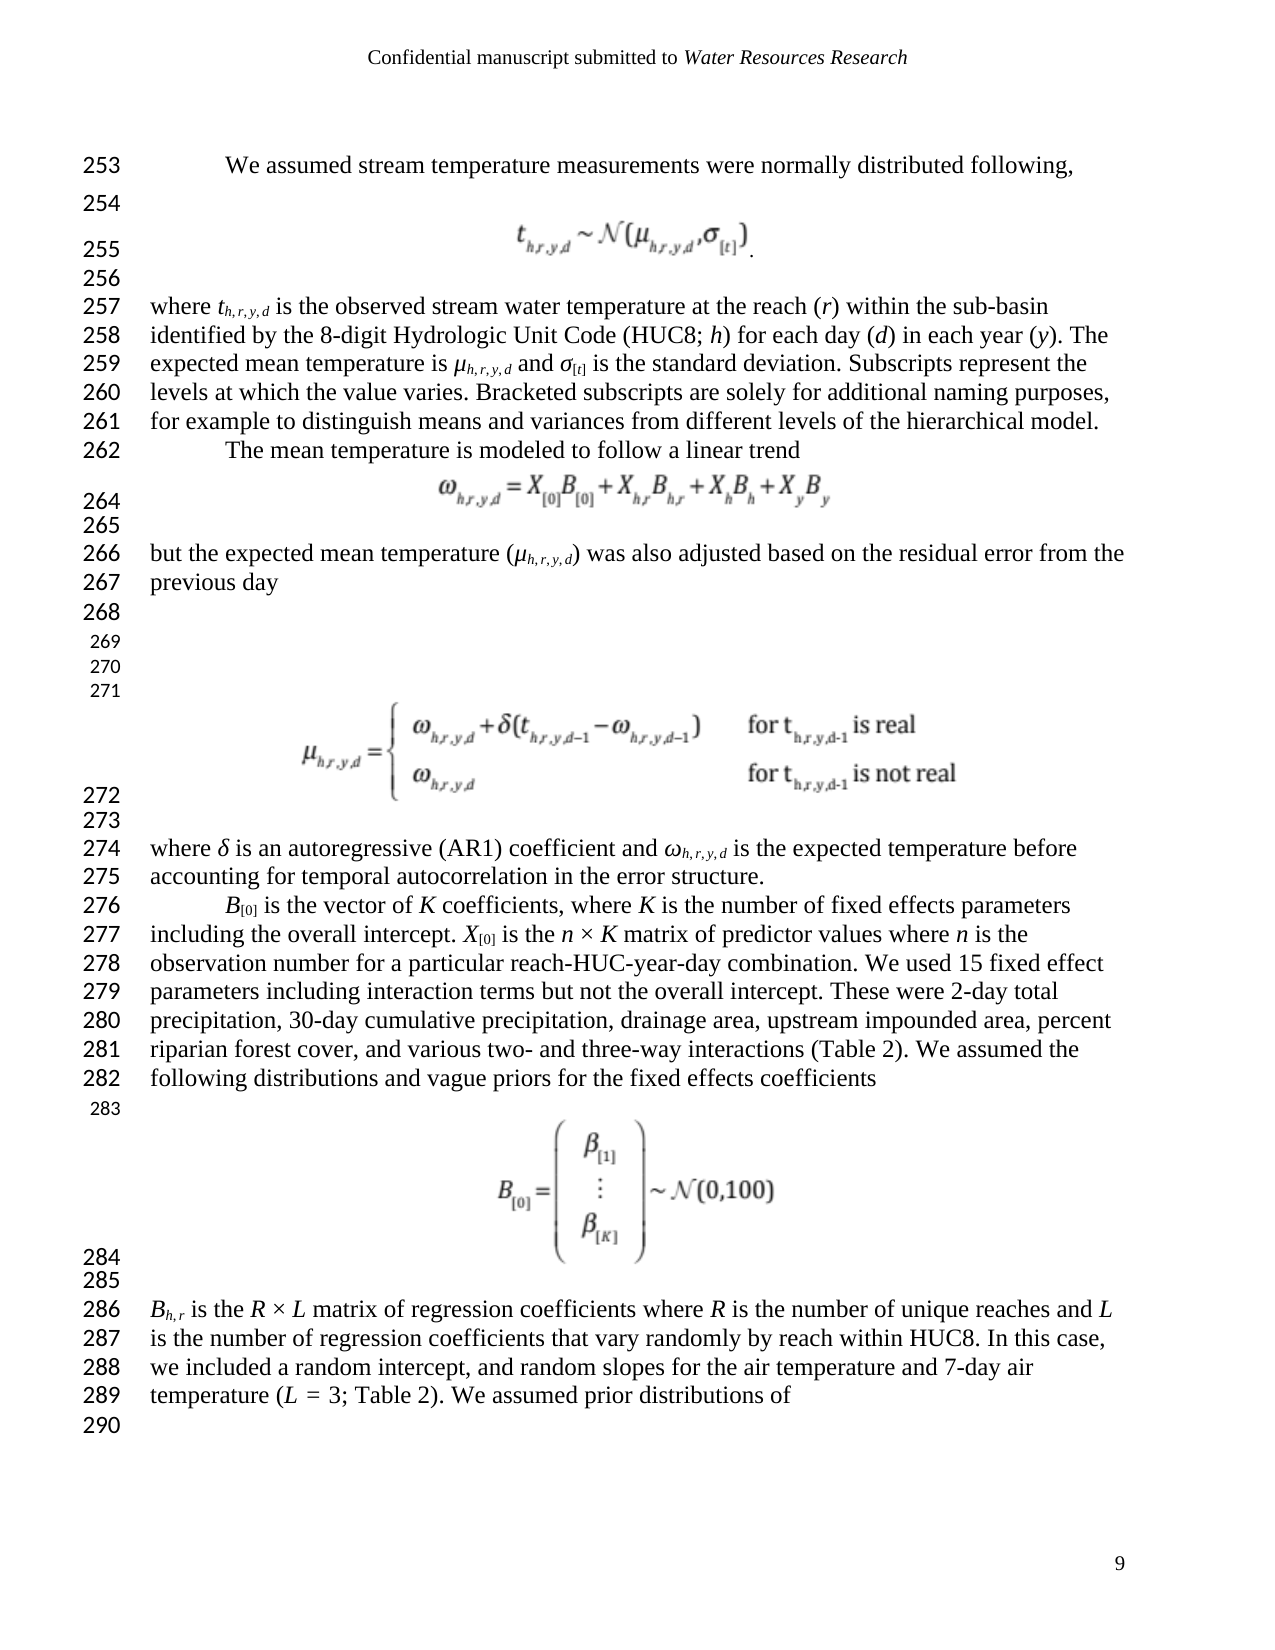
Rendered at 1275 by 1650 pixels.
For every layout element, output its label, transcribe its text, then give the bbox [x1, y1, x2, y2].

text Bh, r is the R × L matrix of regression coefficients where R is the number of unique reaches and L is the number of regression coefficients that vary randomly by reach within HUC8. In this case, we included a random intercept, and random slopes for the air temperature and 7-day air temperature (L = 3; Table 2). We assumed prior distributions of [150, 1294, 1125, 1409]
text but the expected mean temperature (μh, r, y, d) was also adjusted based on the residual error from the previous day [150, 538, 1125, 596]
text . [150, 212, 1125, 262]
text B[0] is the vector of K coefficients, where K is the number of fixed effects parameters including the overall intercept. X[0] is the n × K matrix of predictor values where n is the observation number for a particular reach-HUC-year-day combination. We used 15 fixed effect parameters including interaction terms but not the overall intercept. These were 2-day total precipitation, 30-day cumulative precipitation, drainage area, upstream impounded area, percent riparian forest cover, and various two- and three-way interactions (Table 2). We assumed the following distributions and vague priors for the fixed effects coefficients [150, 890, 1125, 1091]
text The mean temperature is modeled to follow a linear trend [150, 435, 1125, 463]
text where th, r, y, d is the observed stream water temperature at the reach (r) within the sub-basin identified by the 8-digit Hydrologic Unit Code (HUC8; h) for each day (d) in each year (y). The expected mean temperature is μh, r, y, d and σ[t] is the standard deviation. Subscripts represent the levels at which the value varies. Bracketed subscripts are solely for additional naming purposes, for example to distinguish means and variances from different levels of the hierarchical model. [150, 291, 1125, 435]
text where δ is an autoregressive (AR1) coefficient and ωh, r, y, d is the expected temperature before accounting for temporal autocorrelation in the error structure. [150, 833, 1125, 890]
text We assumed stream temperature measurements were normally distributed following, [150, 150, 1125, 179]
